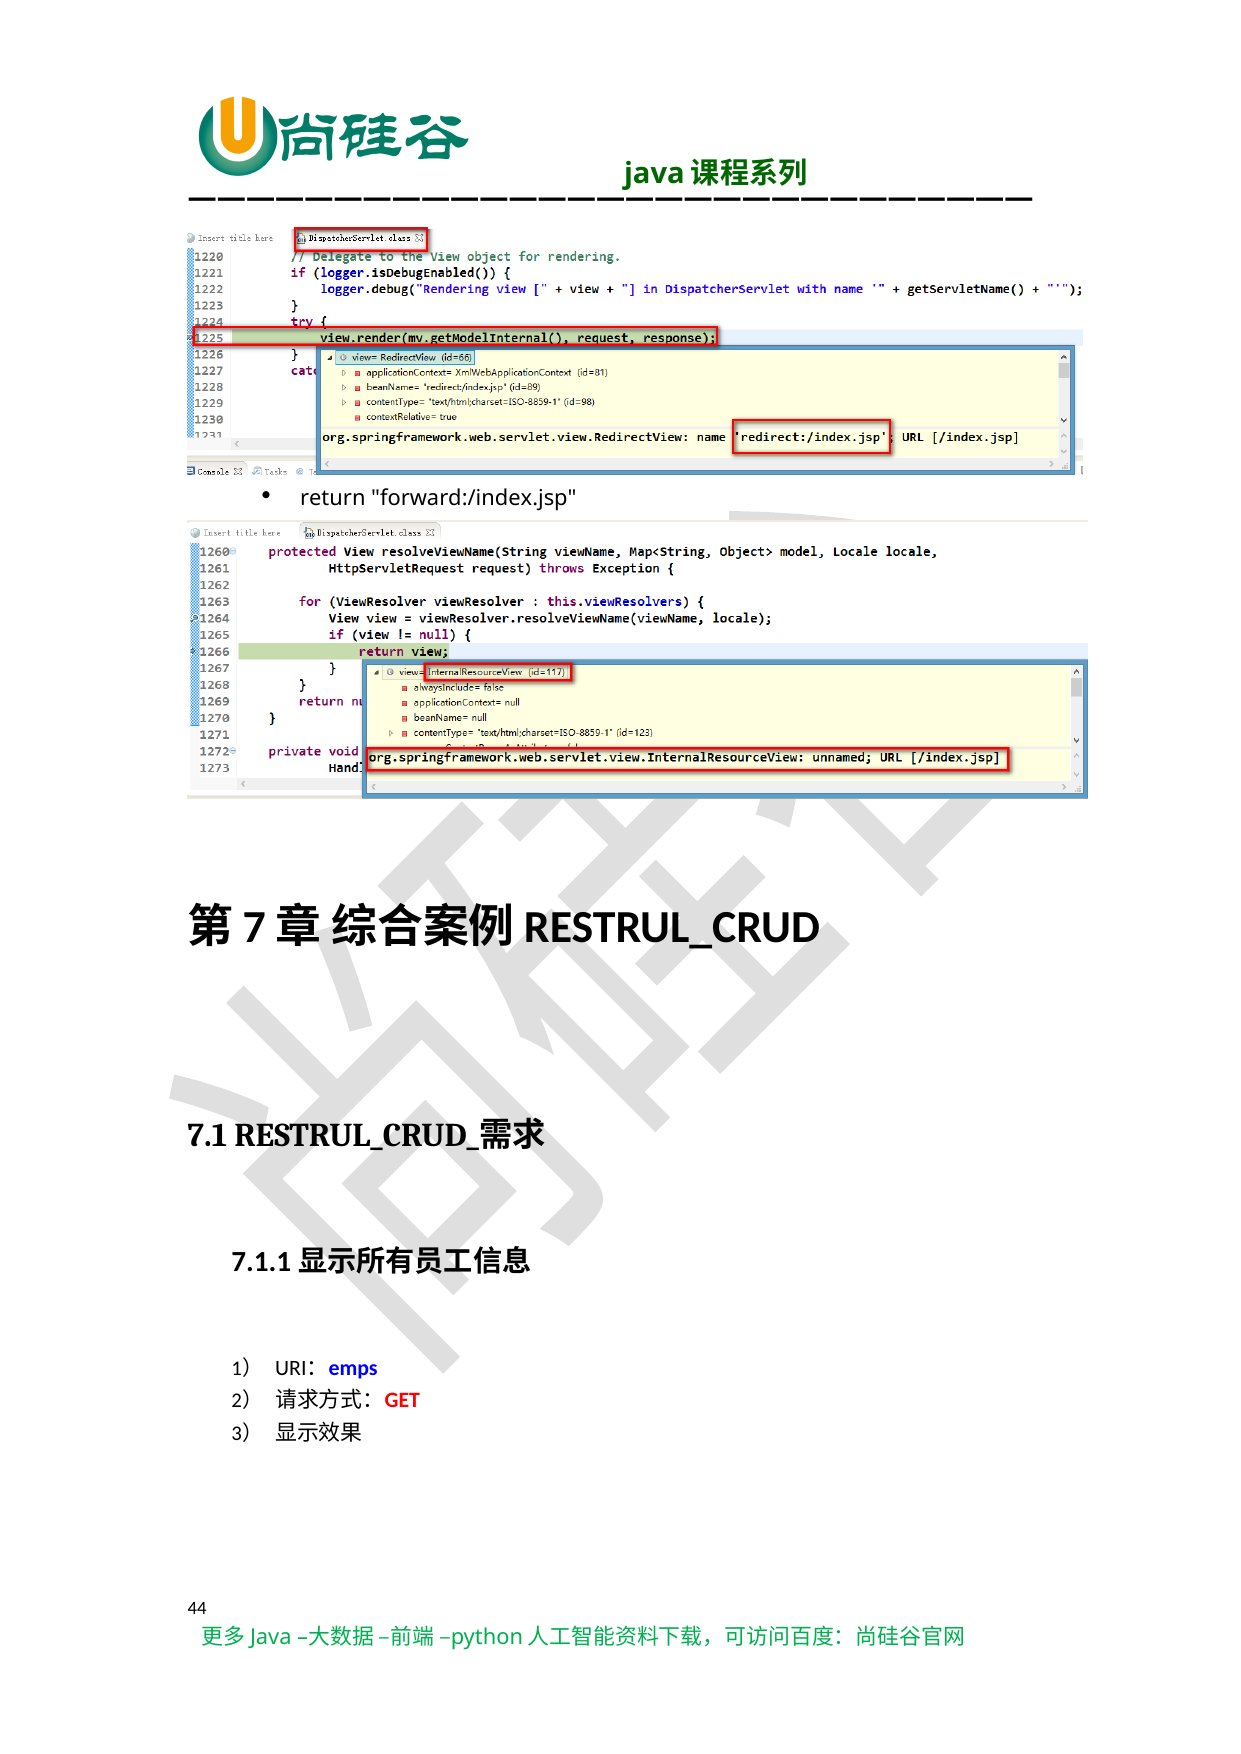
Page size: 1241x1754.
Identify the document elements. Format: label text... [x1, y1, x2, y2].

picture [187, 227, 1083, 475]
list return "forward:/index.jsp" [262, 481, 1053, 513]
list 显示效果 [231, 1414, 1053, 1447]
list 请求方式：GET [231, 1382, 1053, 1414]
subtitle 7.1 RESTRUL_CRUD_需求 [187, 1099, 1053, 1164]
picture [187, 88, 476, 184]
subtitle 7.1.1 显示所有员工信息 [187, 1227, 1053, 1292]
picture [187, 520, 1088, 799]
subtitle 第7章 综合案例RESTRUL_CRUD [187, 874, 1053, 971]
list URI：emps [231, 1349, 1053, 1382]
